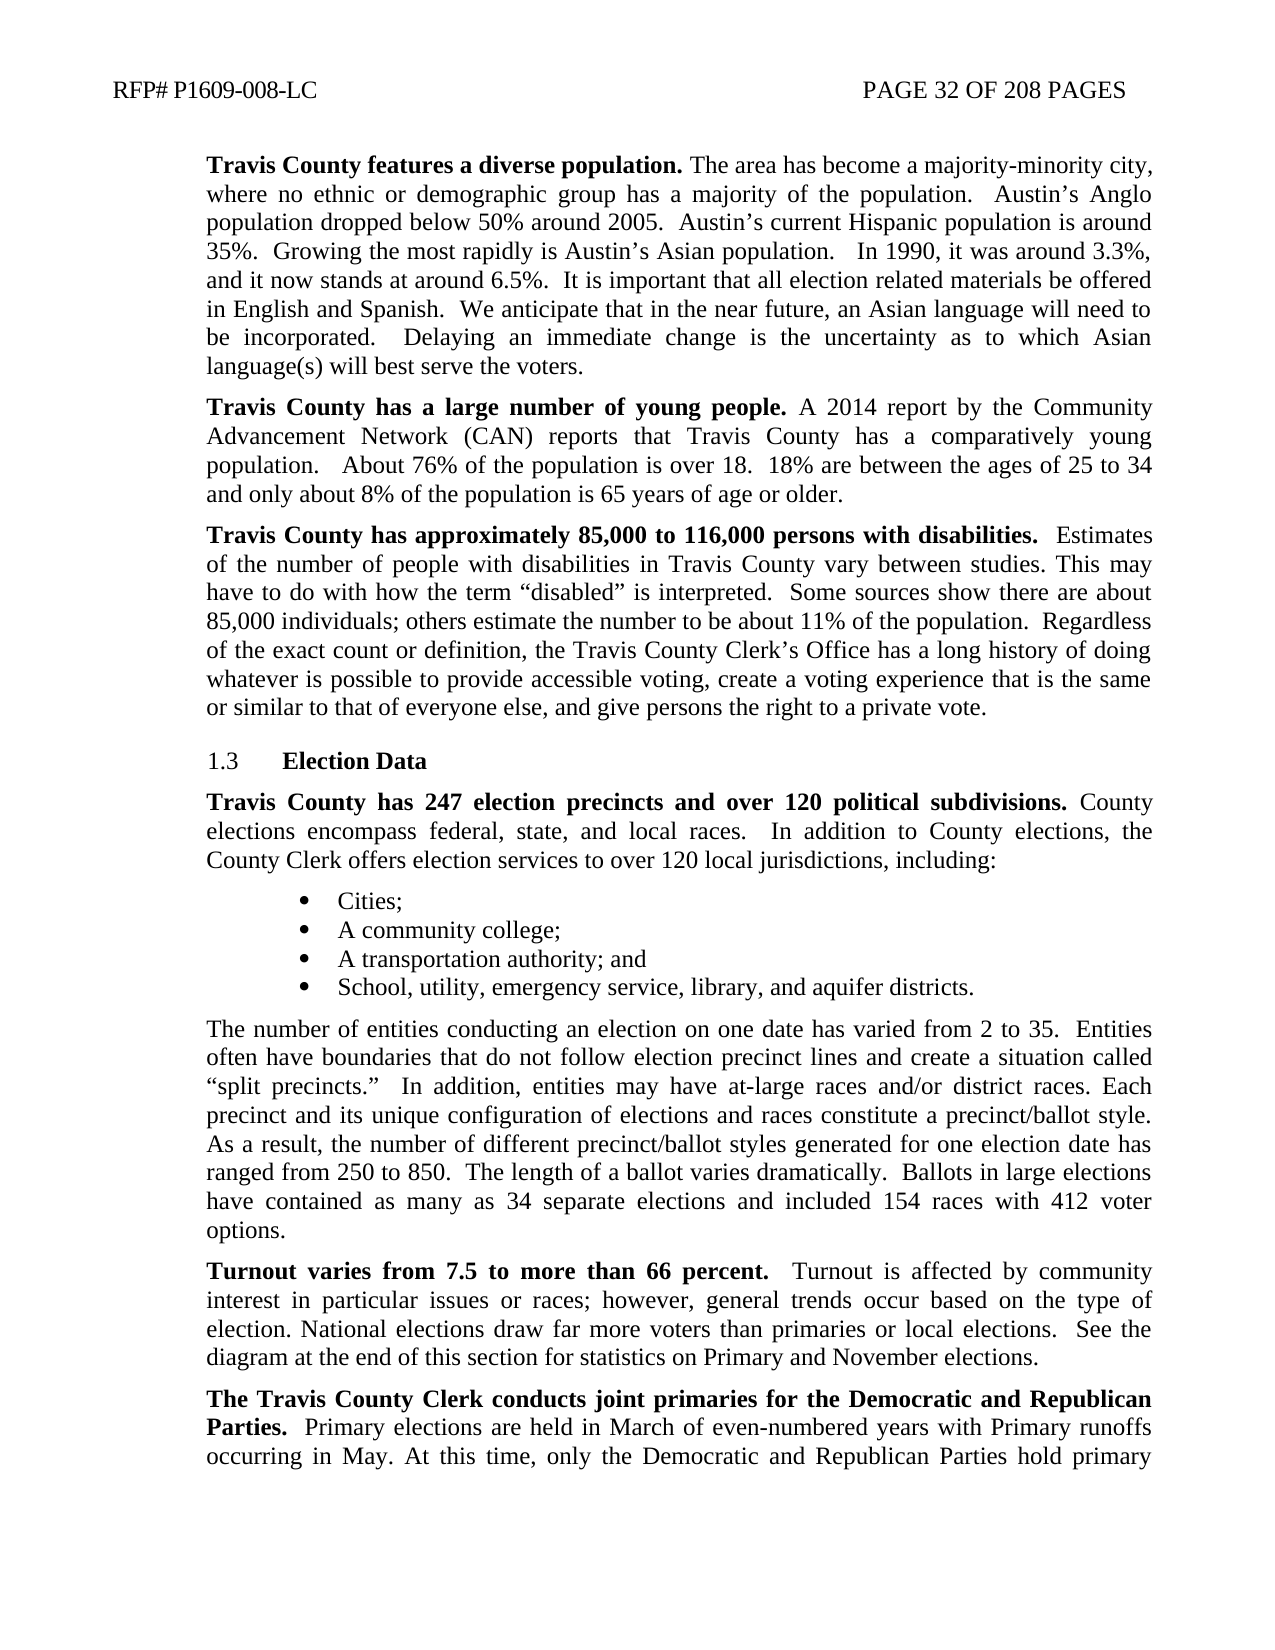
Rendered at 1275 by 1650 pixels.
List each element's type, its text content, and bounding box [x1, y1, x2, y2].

list Cities; [300, 886, 1153, 915]
text Travis County has approximately 85,000 to 116,000 persons with disabilities. Estimates of the number of people with disabilities in Travis County vary between studies. This may have to do with how the term “disabled” is interpreted. Some sources show there are about 85,000 individuals; others estimate the number to be about 11% of the population. Regardless of the exact count or definition, the Travis County Clerk’s Office has a long history of doing whatever is possible to provide accessible voting, create a voting experience that is the same or similar to that of everyone else, and give persons the right to a private vote. [206, 520, 1153, 721]
text Travis County has a large number of young people. A 2014 report by the Community Advancement Network (CAN) reports that Travis County has a comparatively young population. About 76% of the population is over 18. 18% are between the ages of 25 to 34 and only about 8% of the population is 65 years of age or older. [206, 392, 1153, 507]
list A transportation authority; and [300, 944, 1153, 972]
text Turnout varies from 7.5 to more than 66 percent. Turnout is affected by community interest in particular issues or races; however, general trends occur based on the type of election. National elections draw far more voters than primaries or local elections. See the diagram at the end of this section for statistics on Primary and November elections. [206, 1256, 1153, 1371]
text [206, 1384, 1153, 1470]
text Travis County has 247 election precincts and over 120 political subdivisions. County elections encompass federal, state, and local races. In addition to County elections, the County Clerk offers election services to over 120 local jurisdictions, including: [206, 787, 1153, 874]
text Travis County features a diverse population. The area has become a majority-minority city, where no ethnic or demographic group has a majority of the population. Austin’s Anglo population dropped below 50% around 2005. Austin’s current Hispanic population is around 35%. Growing the most rapidly is Austin’s Asian population. In 1990, it was around 3.3%, and it now stands at around 6.5%. It is important that all election related materials be offered in English and Spanish. We anticipate that in the near future, an Asian language will need to be incorporated. Delaying an immediate change is the uncertainty as to which Asian language(s) will best serve the voters. [206, 150, 1153, 380]
text The number of entities conducting an election on one date has varied from 2 to 35. Entities often have boundaries that do not follow election precinct lines and create a situation called “split precincts.” In addition, entities may have at-large races and/or district races. Each precinct and its unique configuration of elections and races constitute a precinct/ballot style. As a result, the number of different precinct/ballot styles generated for one election date has ranged from 250 to 850. The length of a ballot varies dramatically. Ballots in large elections have contained as many as 34 separate elections and included 154 races with 412 voter options. [206, 1014, 1153, 1244]
list School, utility, emergency service, library, and aquifer districts. [300, 972, 1153, 1001]
text Election Data [207, 746, 1153, 775]
list A community college; [300, 915, 1153, 944]
